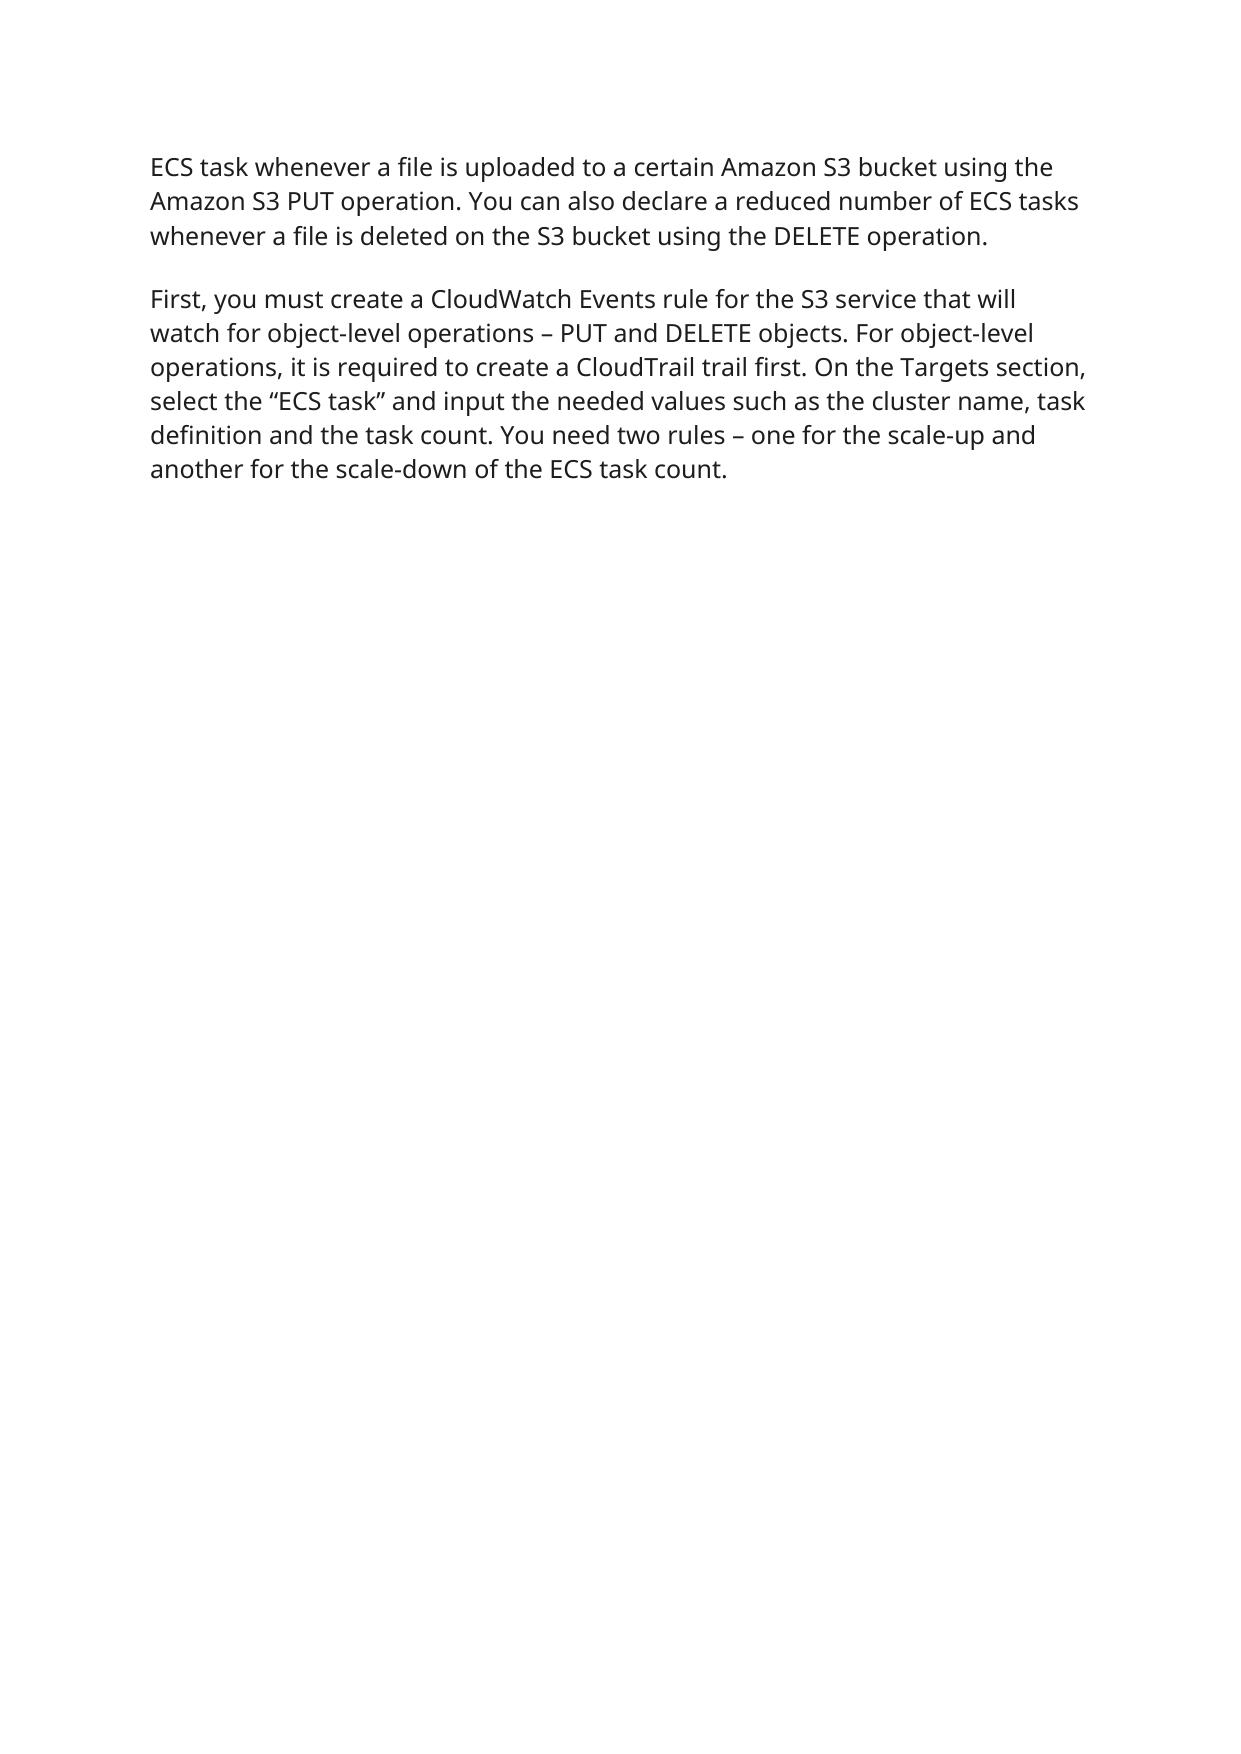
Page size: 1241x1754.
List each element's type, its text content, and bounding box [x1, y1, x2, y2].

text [150, 150, 1090, 252]
text First, you must create a CloudWatch Events rule for the S3 service that will watch for object-level operations – PUT and DELETE objects. For object-level operations, it is required to create a CloudTrail trail first. On the Targets section, select the “ECS task” and input the needed values such as the cluster name, task definition and the task count. You need two rules – one for the scale-up and another for the scale-down of the ECS task count. [150, 281, 1090, 486]
